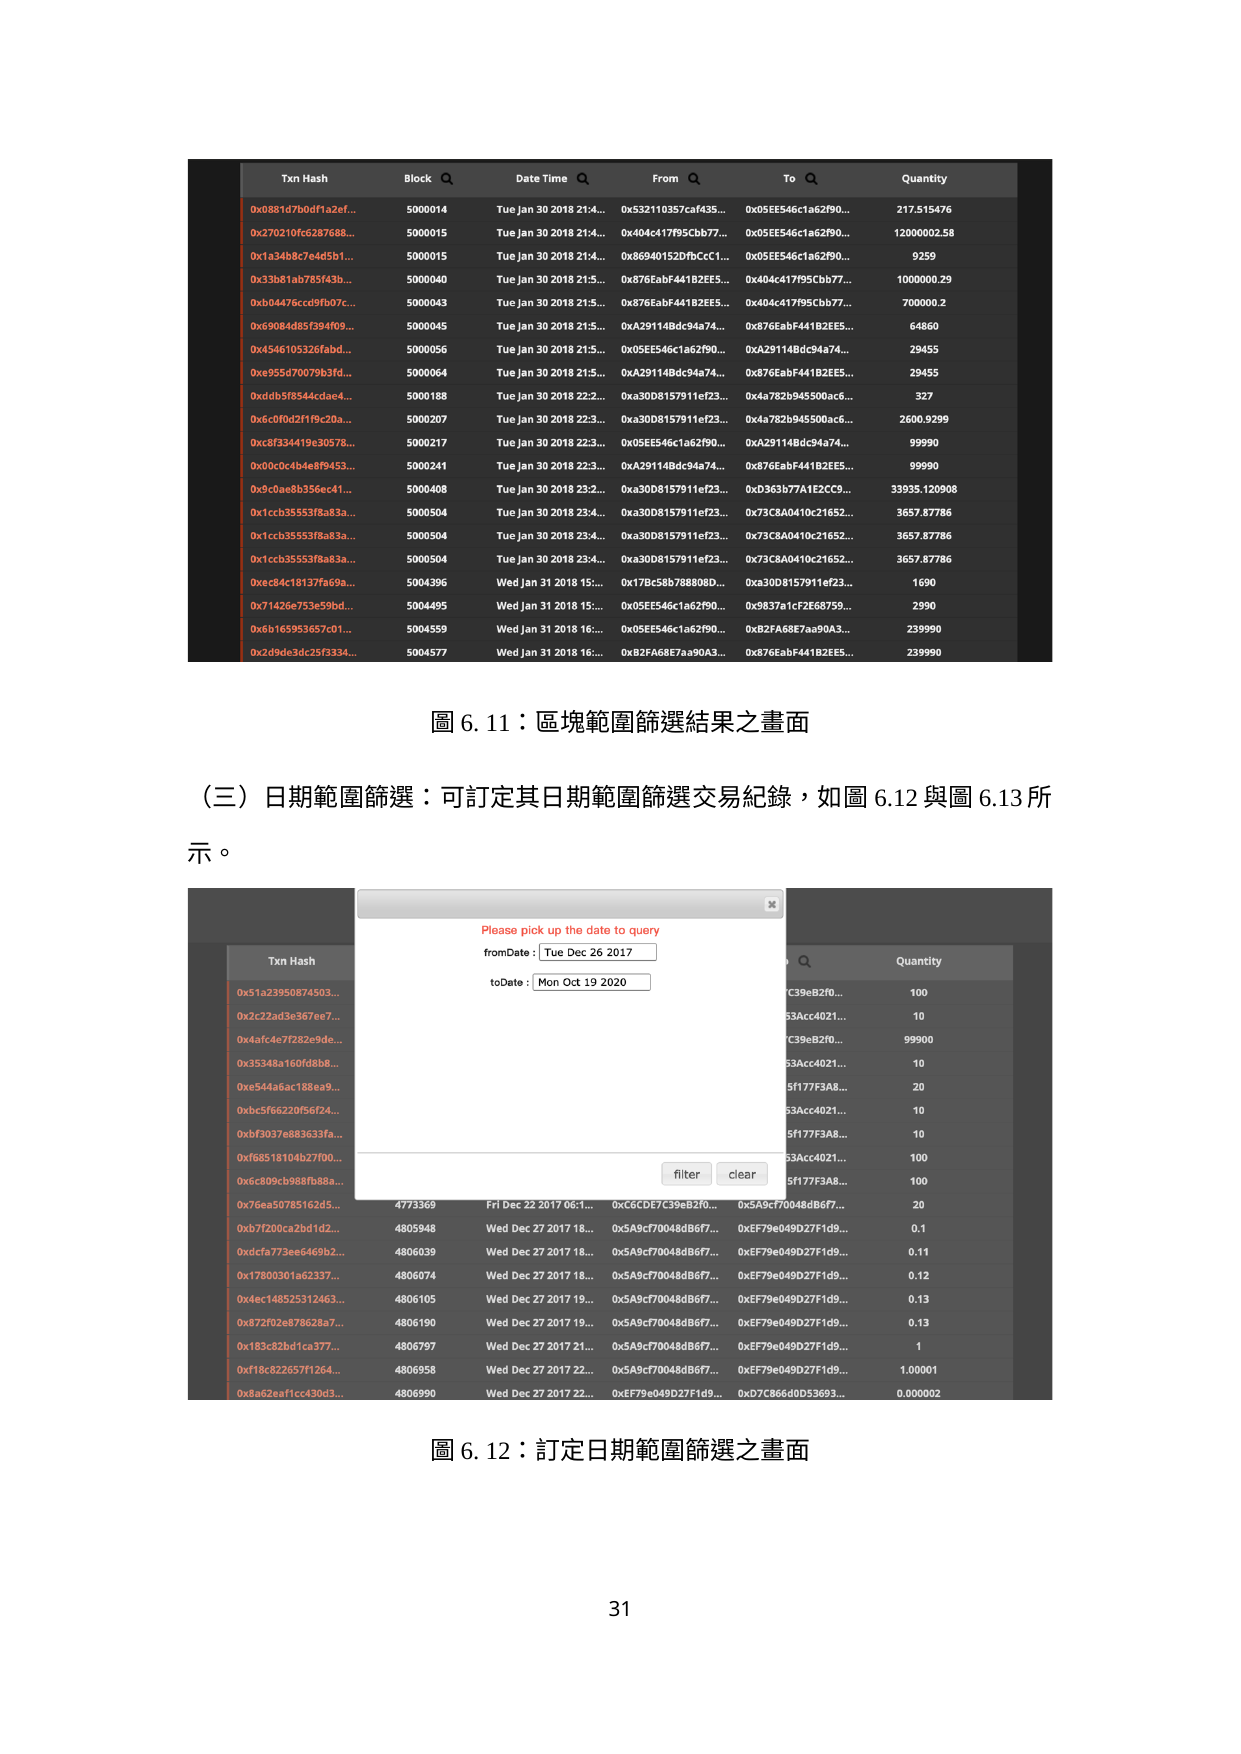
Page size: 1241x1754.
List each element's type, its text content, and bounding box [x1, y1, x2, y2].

text （三）日期範圍篩選：可訂定其日期範圍篩選交易紀錄，如圖6.12與圖6.13所示。 [187, 776, 1053, 870]
text 圖 6. 12：訂定日期範圍篩選之畫面 [187, 1430, 1053, 1468]
picture [187, 888, 1053, 1400]
picture [187, 159, 1053, 662]
text 圖 6. 11：區塊範圍篩選結果之畫面 [187, 701, 1053, 739]
